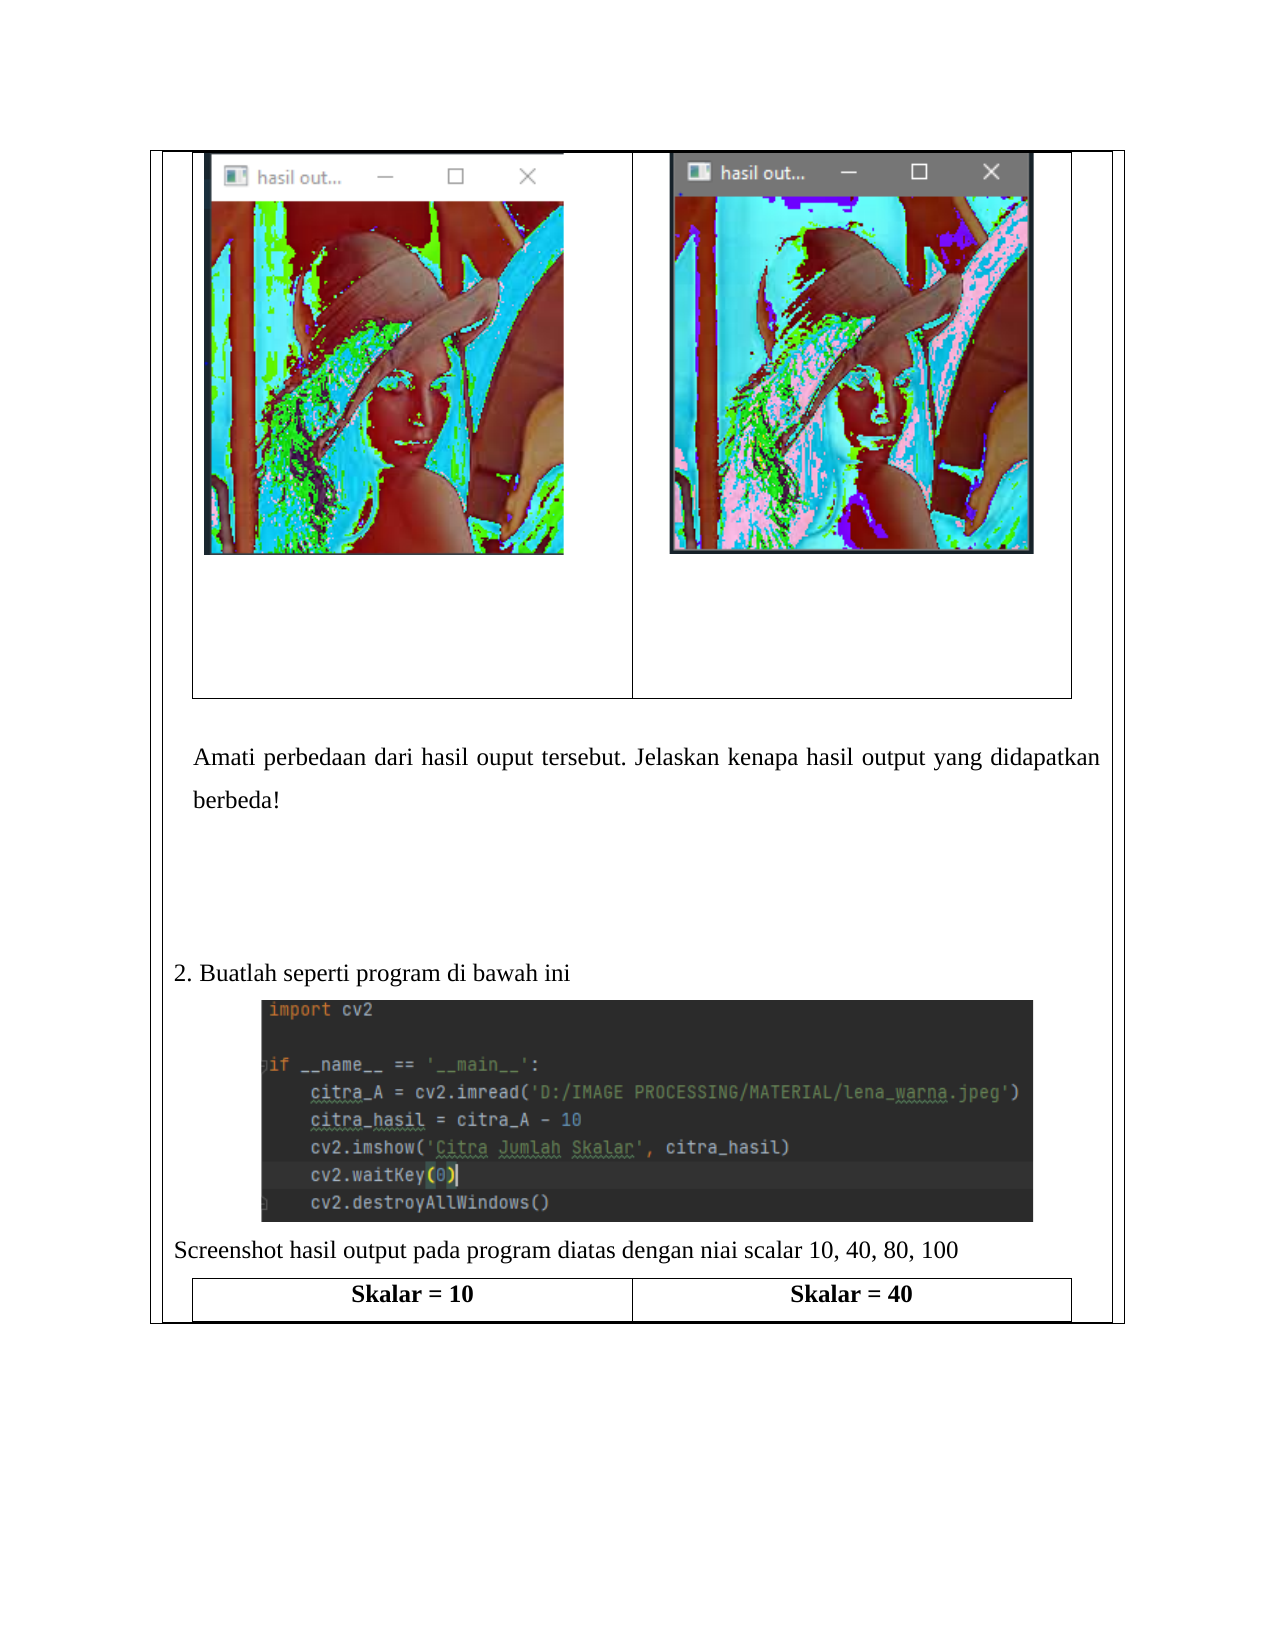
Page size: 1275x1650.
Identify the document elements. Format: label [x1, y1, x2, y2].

table_cell [151, 151, 162, 1323]
picture [261, 1000, 1034, 1222]
table_cell [1113, 151, 1124, 1323]
picture [669, 153, 1034, 554]
table_cell [163, 152, 1112, 1322]
picture [204, 153, 564, 555]
